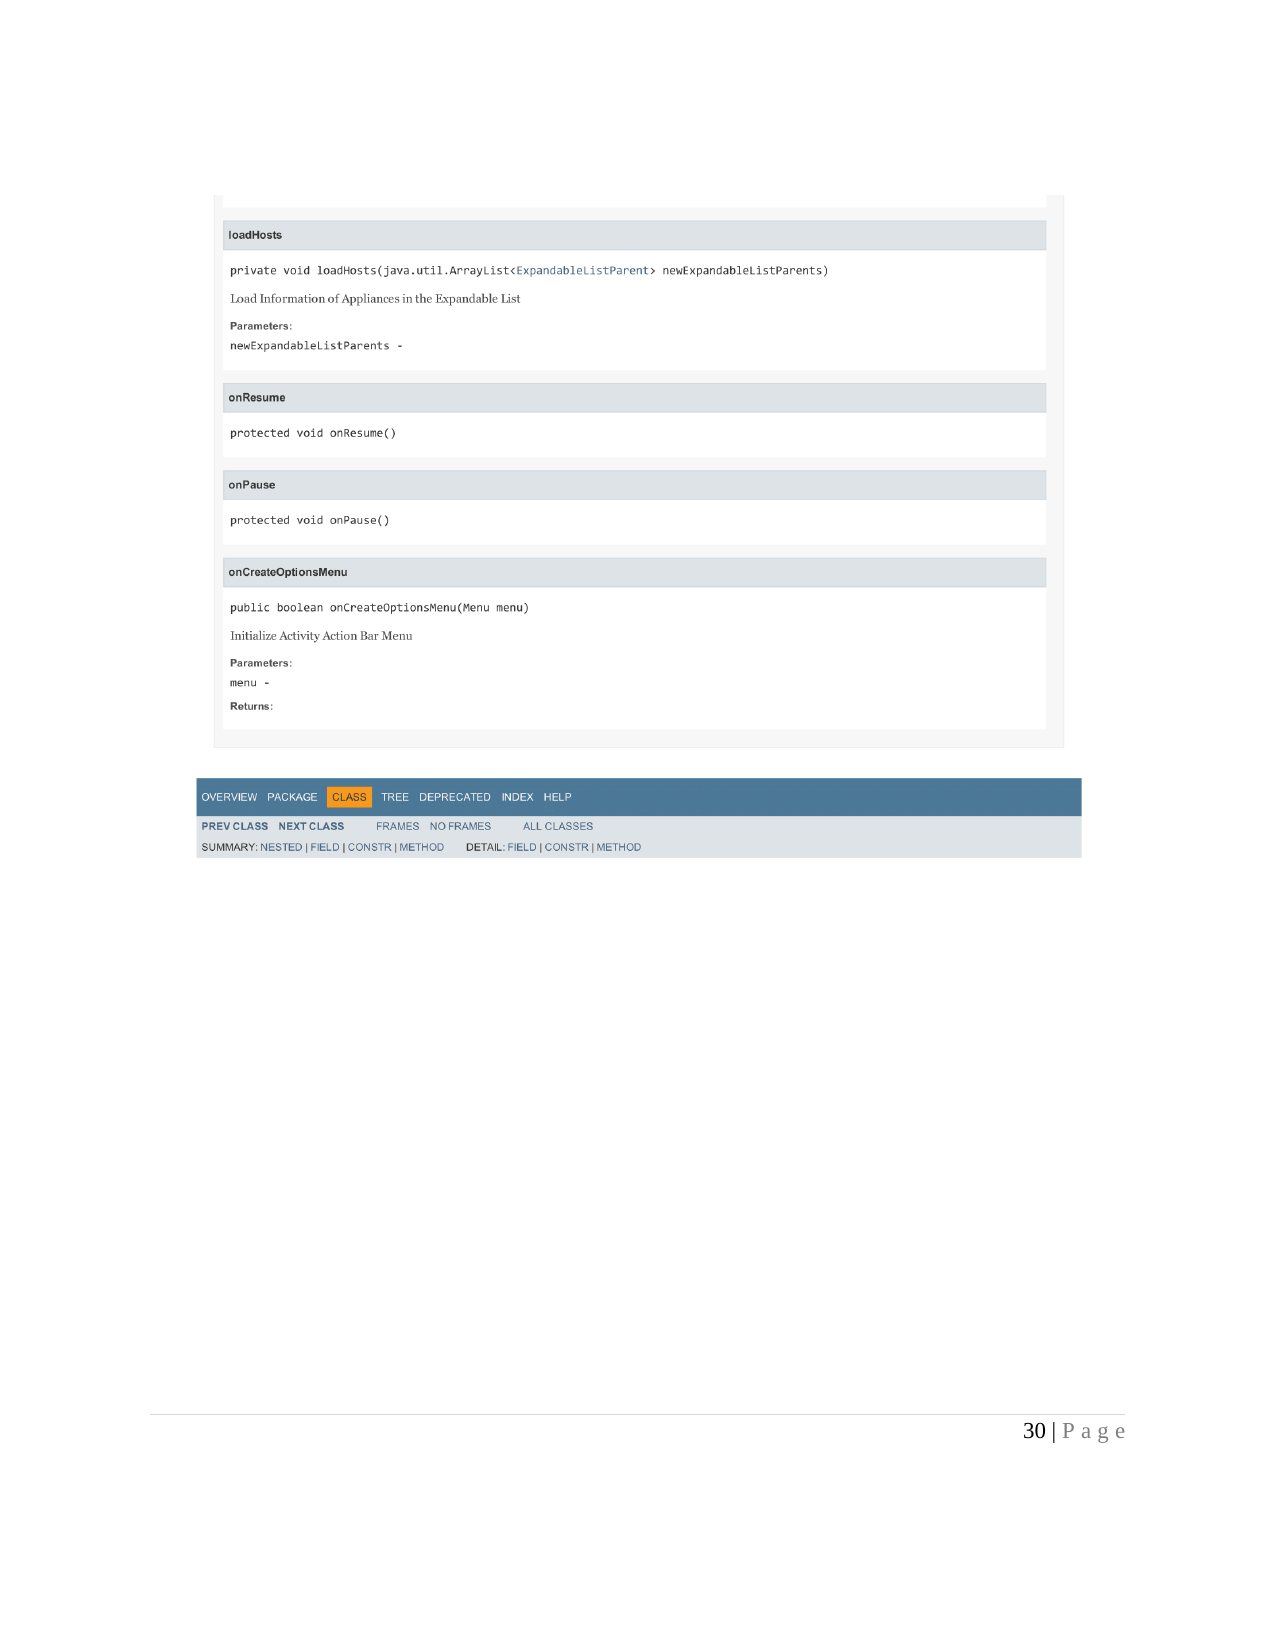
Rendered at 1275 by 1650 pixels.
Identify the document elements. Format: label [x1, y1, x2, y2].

picture [150, 150, 1125, 1412]
